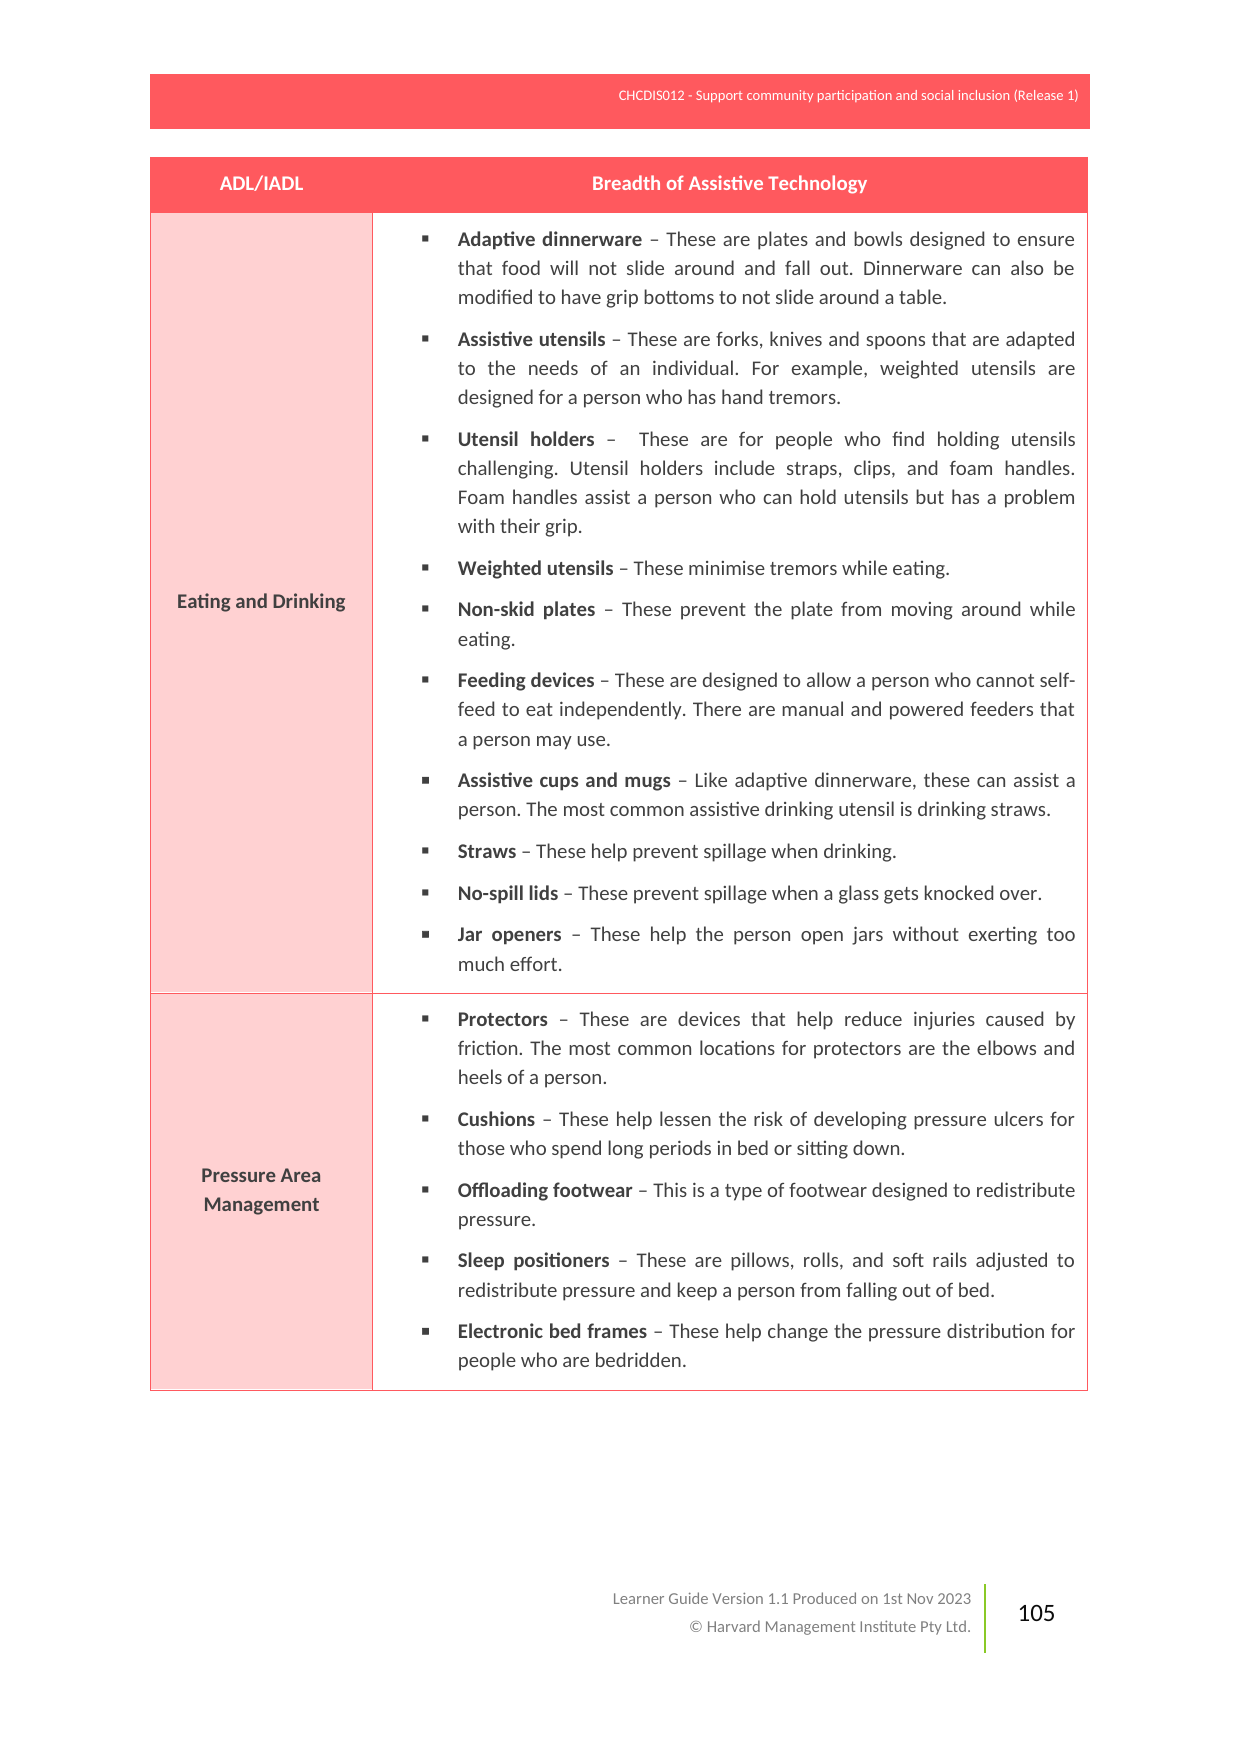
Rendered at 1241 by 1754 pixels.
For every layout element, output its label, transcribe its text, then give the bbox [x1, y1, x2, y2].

table_header ADL/IADL [151, 158, 372, 212]
table_cell Eating and Drinking [151, 213, 372, 992]
table_cell Protectors – These are devices that help reduce injuries caused by friction. The most common locations for protectors are the elbows and heels of a person. Cushions – These help lessen the risk of developing pressure ulcers for those who spend long periods in bed or sitting down. Offloading footwear – This is a type of footwear designed to redistribute pressure. Sleep positioners – These are pillows, rolls, and soft rails adjusted to redistribute pressure and keep a person from falling out of bed. Electronic bed frames – These help change the pressure distribution for people who are bedridden. [373, 994, 1087, 1389]
table_cell Adaptive dinnerware – These are plates and bowls designed to ensure that food will not slide around and fall out. Dinnerware can also be modified to have grip bottoms to not slide around a table. Assistive utensils – These are forks, knives and spoons that are adapted to the needs of an individual. For example, weighted utensils are designed for a person who has hand tremors. Utensil holders – These are for people who find holding utensils challenging. Utensil holders include straps, clips, and foam handles. Foam handles assist a person who can hold utensils but has a problem with their grip. Weighted utensils – These minimise tremors while eating. Non-skid plates – These prevent the plate from moving around while eating. Feeding devices – These are designed to allow a person who cannot self-feed to eat independently. There are manual and powered feeders that a person may use. Assistive cups and mugs – Like adaptive dinnerware, these can assist a person. The most common assistive drinking utensil is drinking straws. Straws – These help prevent spillage when drinking. No-spill lids – These prevent spillage when a glass gets knocked over. Jar openers – These help the person open jars without exerting too much effort. [373, 213, 1087, 992]
table_cell Pressure Area Management [151, 994, 372, 1389]
table_header Breadth of Assistive Technology [373, 158, 1087, 212]
